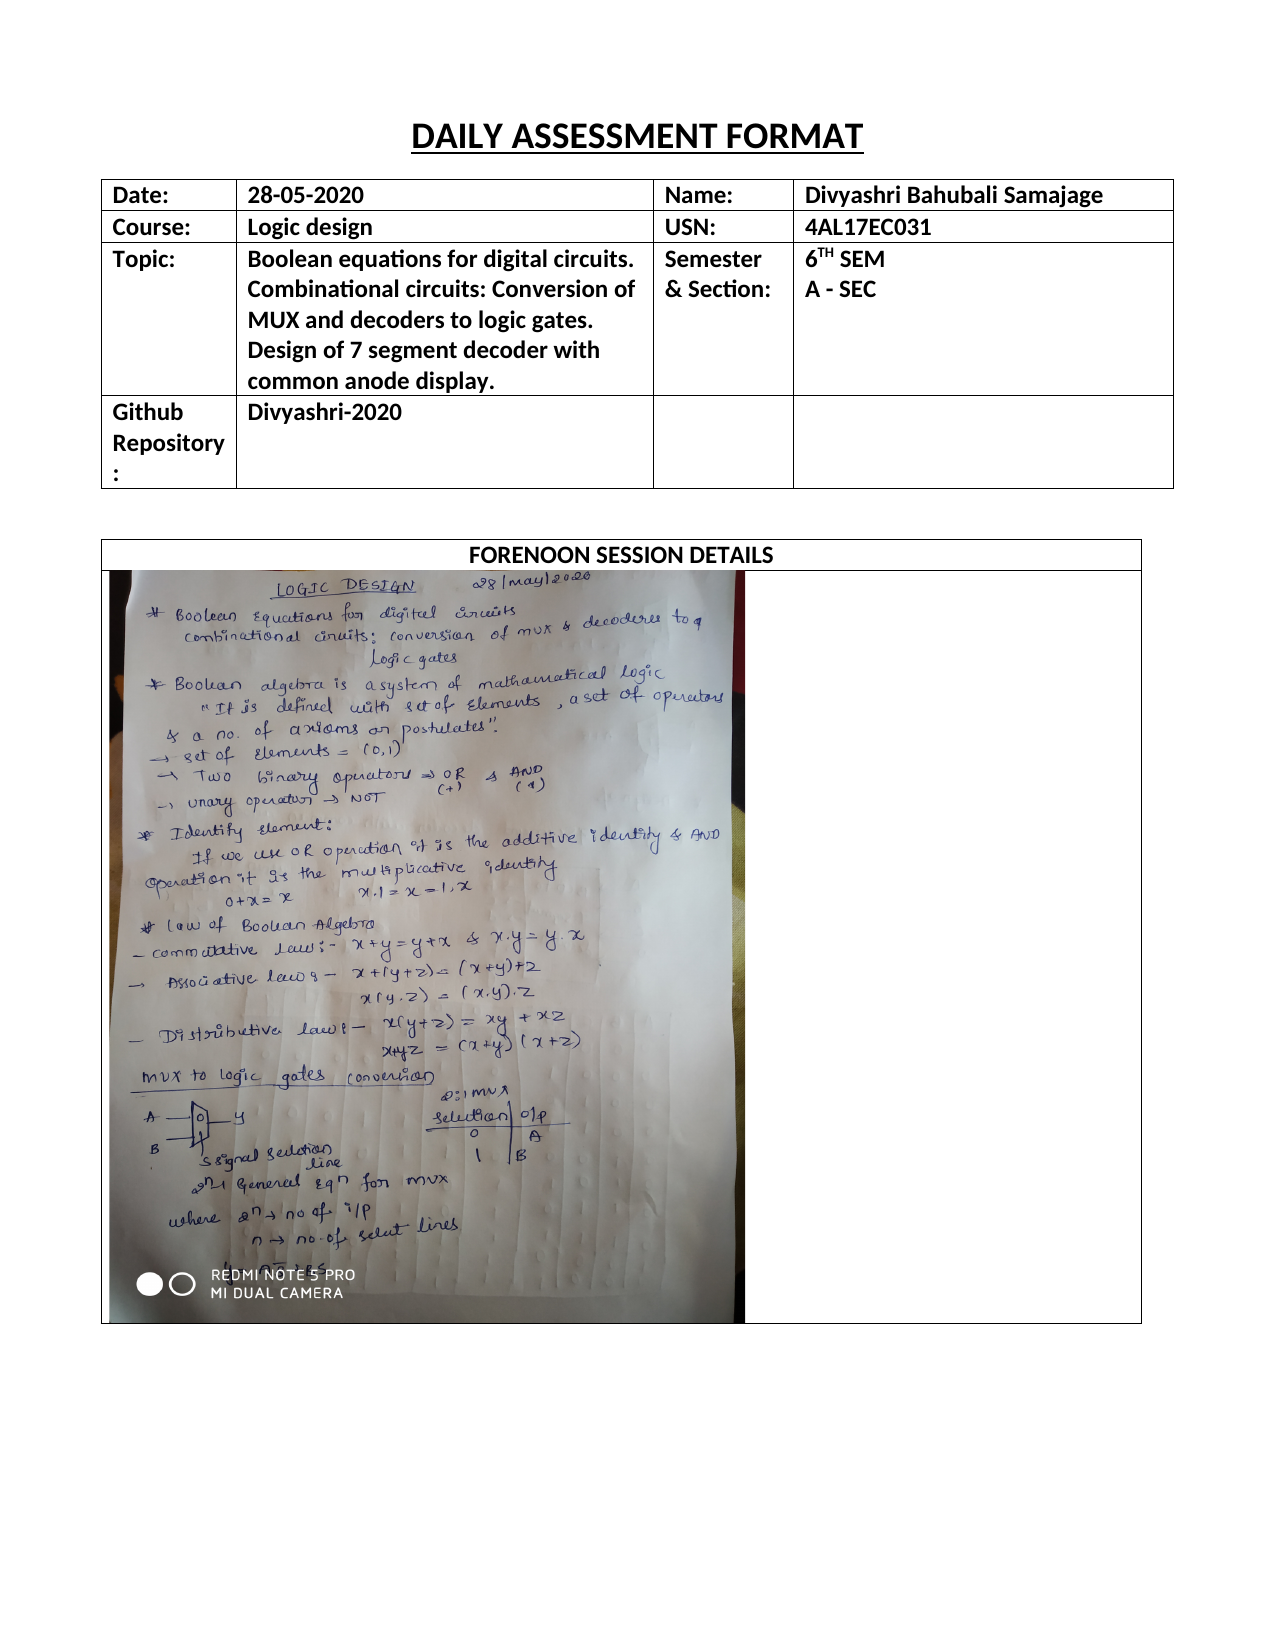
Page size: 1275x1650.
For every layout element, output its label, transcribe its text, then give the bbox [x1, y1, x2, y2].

table_cell [654, 396, 793, 488]
table_header Name: [654, 180, 793, 210]
table_header FORENOON SESSION DETAILS [102, 540, 1141, 570]
table_cell 4AL17EC031 [794, 211, 1173, 242]
table_header 28-05-2020 [237, 180, 653, 210]
table_cell Topic: [102, 243, 236, 395]
table_cell Course: [102, 211, 236, 242]
table_cell USN: [654, 211, 793, 242]
text DAILY ASSESSMENT FORMAT [112, 112, 1162, 158]
table_cell Github Repository: [102, 396, 236, 488]
table_cell 6TH SEM A - SEC [794, 243, 1173, 395]
table_header Date: [102, 180, 236, 210]
table_cell Semester & Section: [654, 243, 793, 395]
table_cell Boolean equations for digital circuits. Combinational circuits: Conversion of MUX and decoders to logic gates. Design of 7 segment decoder with common anode display. [237, 243, 653, 395]
table_cell [794, 396, 1173, 488]
table_cell [102, 571, 109, 1323]
table_cell [746, 571, 1141, 1323]
table_cell Logic design [237, 211, 653, 242]
table_header Divyashri Bahubali Samajage [794, 180, 1173, 210]
table_cell Divyashri-2020 [237, 396, 653, 488]
picture [109, 570, 746, 1323]
